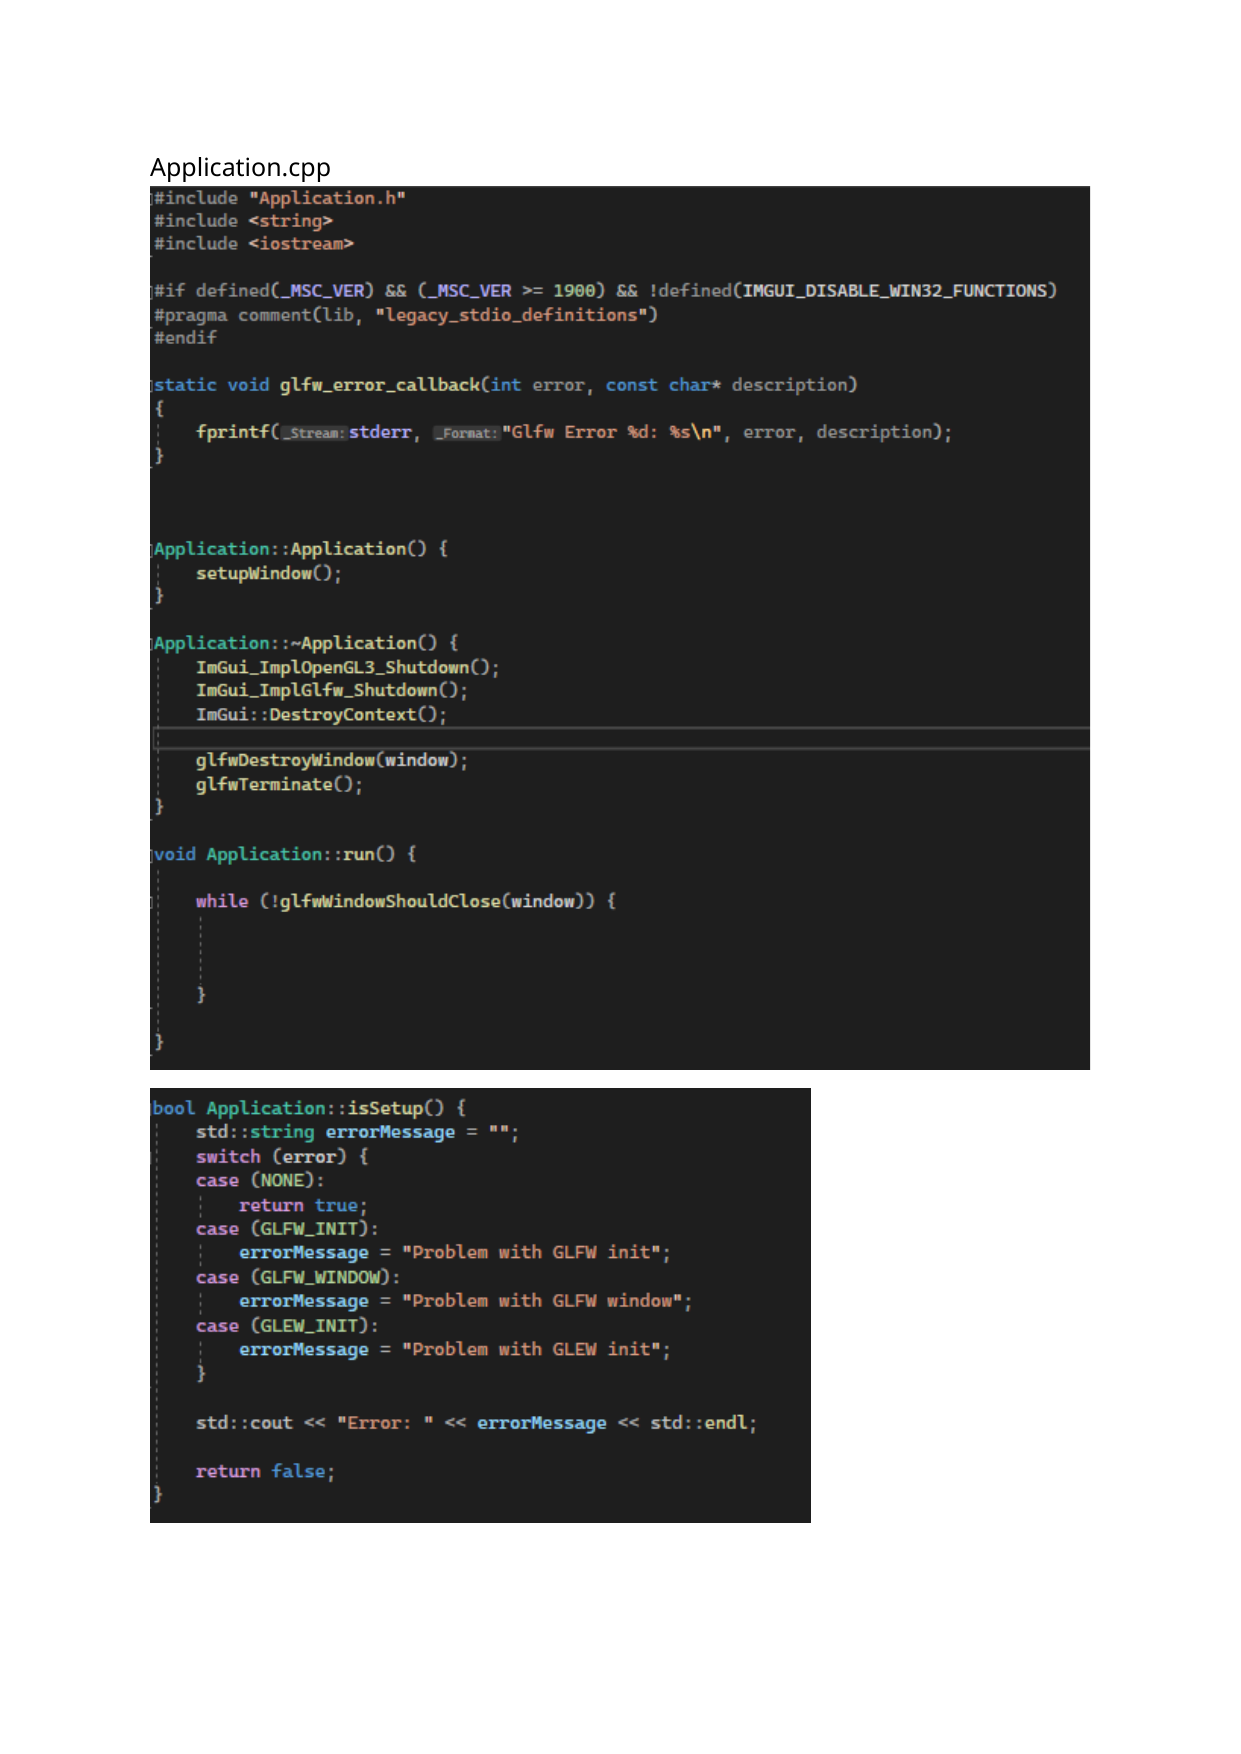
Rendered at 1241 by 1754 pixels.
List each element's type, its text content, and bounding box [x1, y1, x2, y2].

picture [150, 1088, 811, 1523]
subtitle Application.cpp [150, 150, 1090, 184]
picture [150, 186, 1091, 1070]
